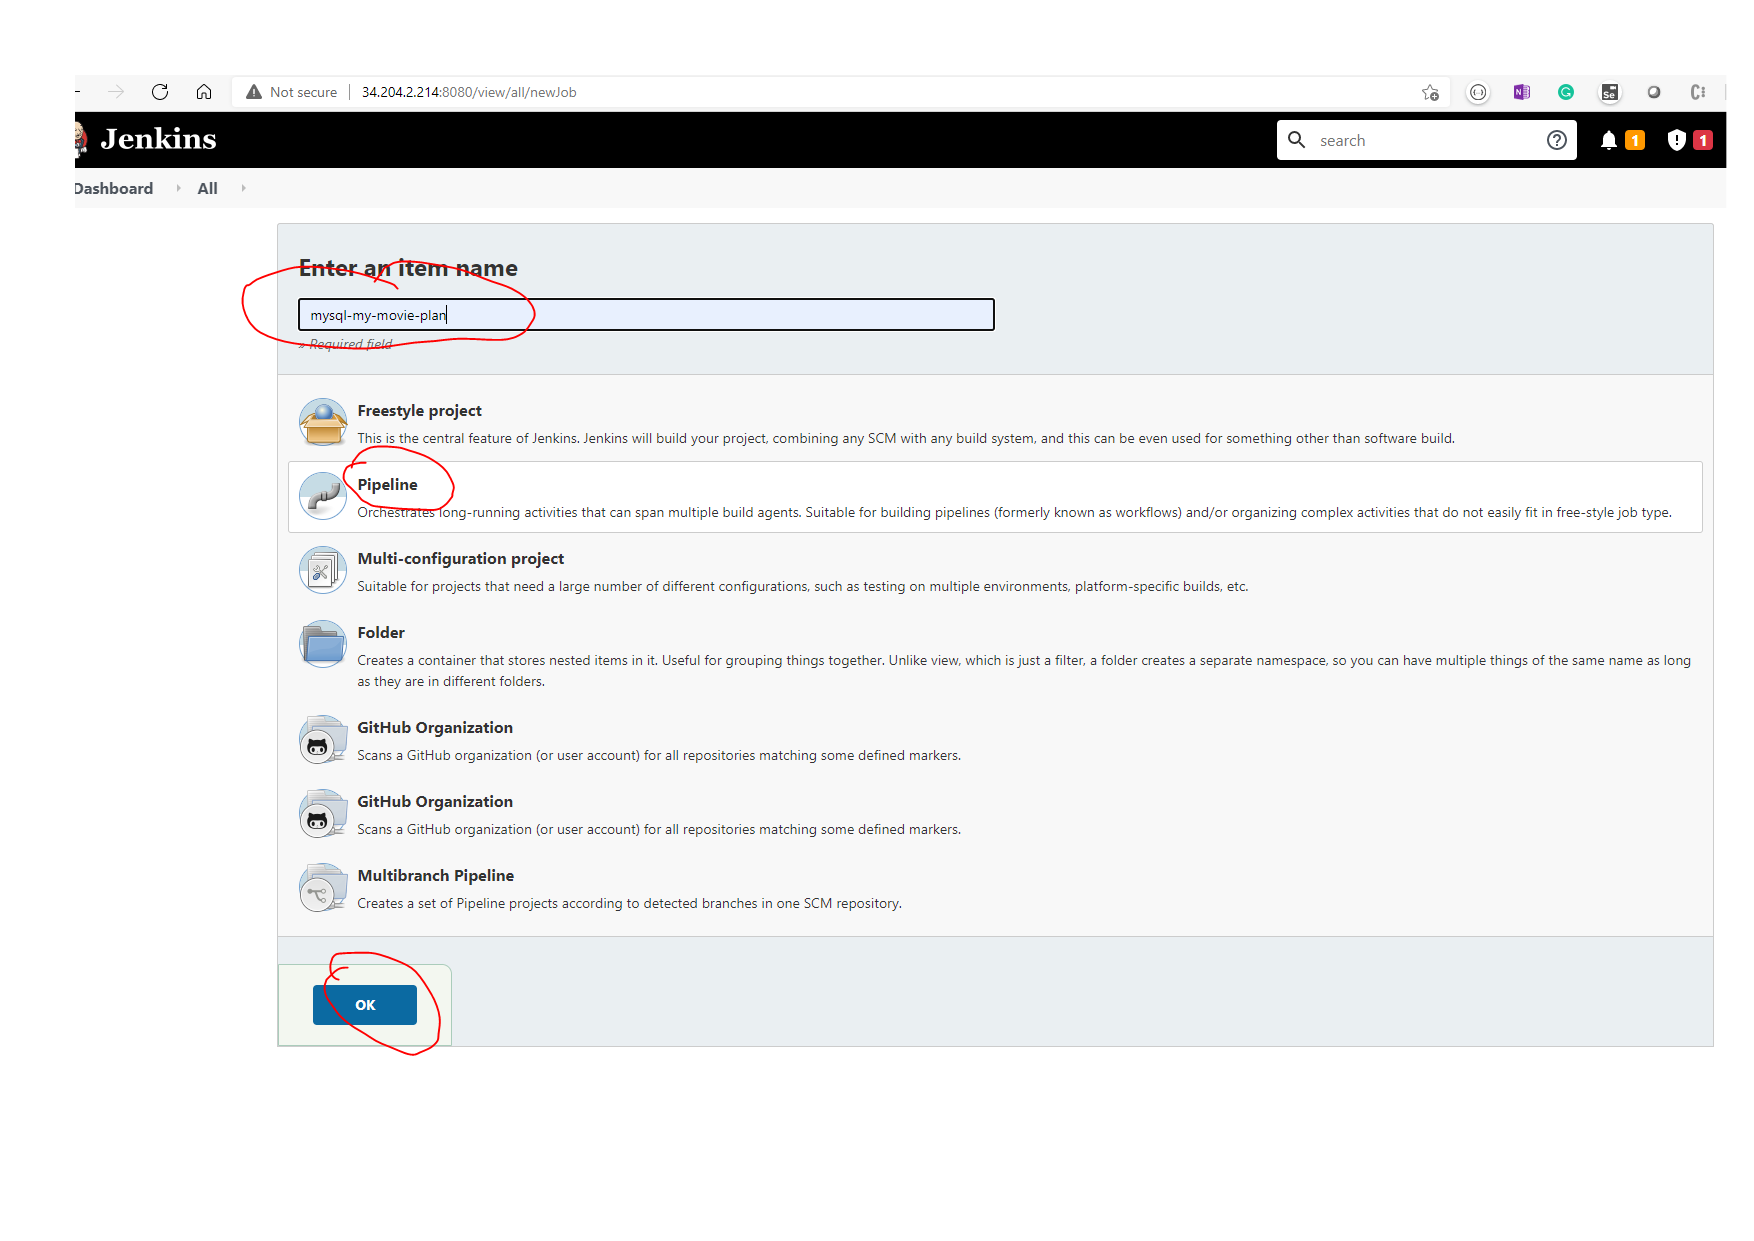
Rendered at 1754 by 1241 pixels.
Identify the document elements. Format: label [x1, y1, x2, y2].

picture [75, 75, 1727, 1082]
